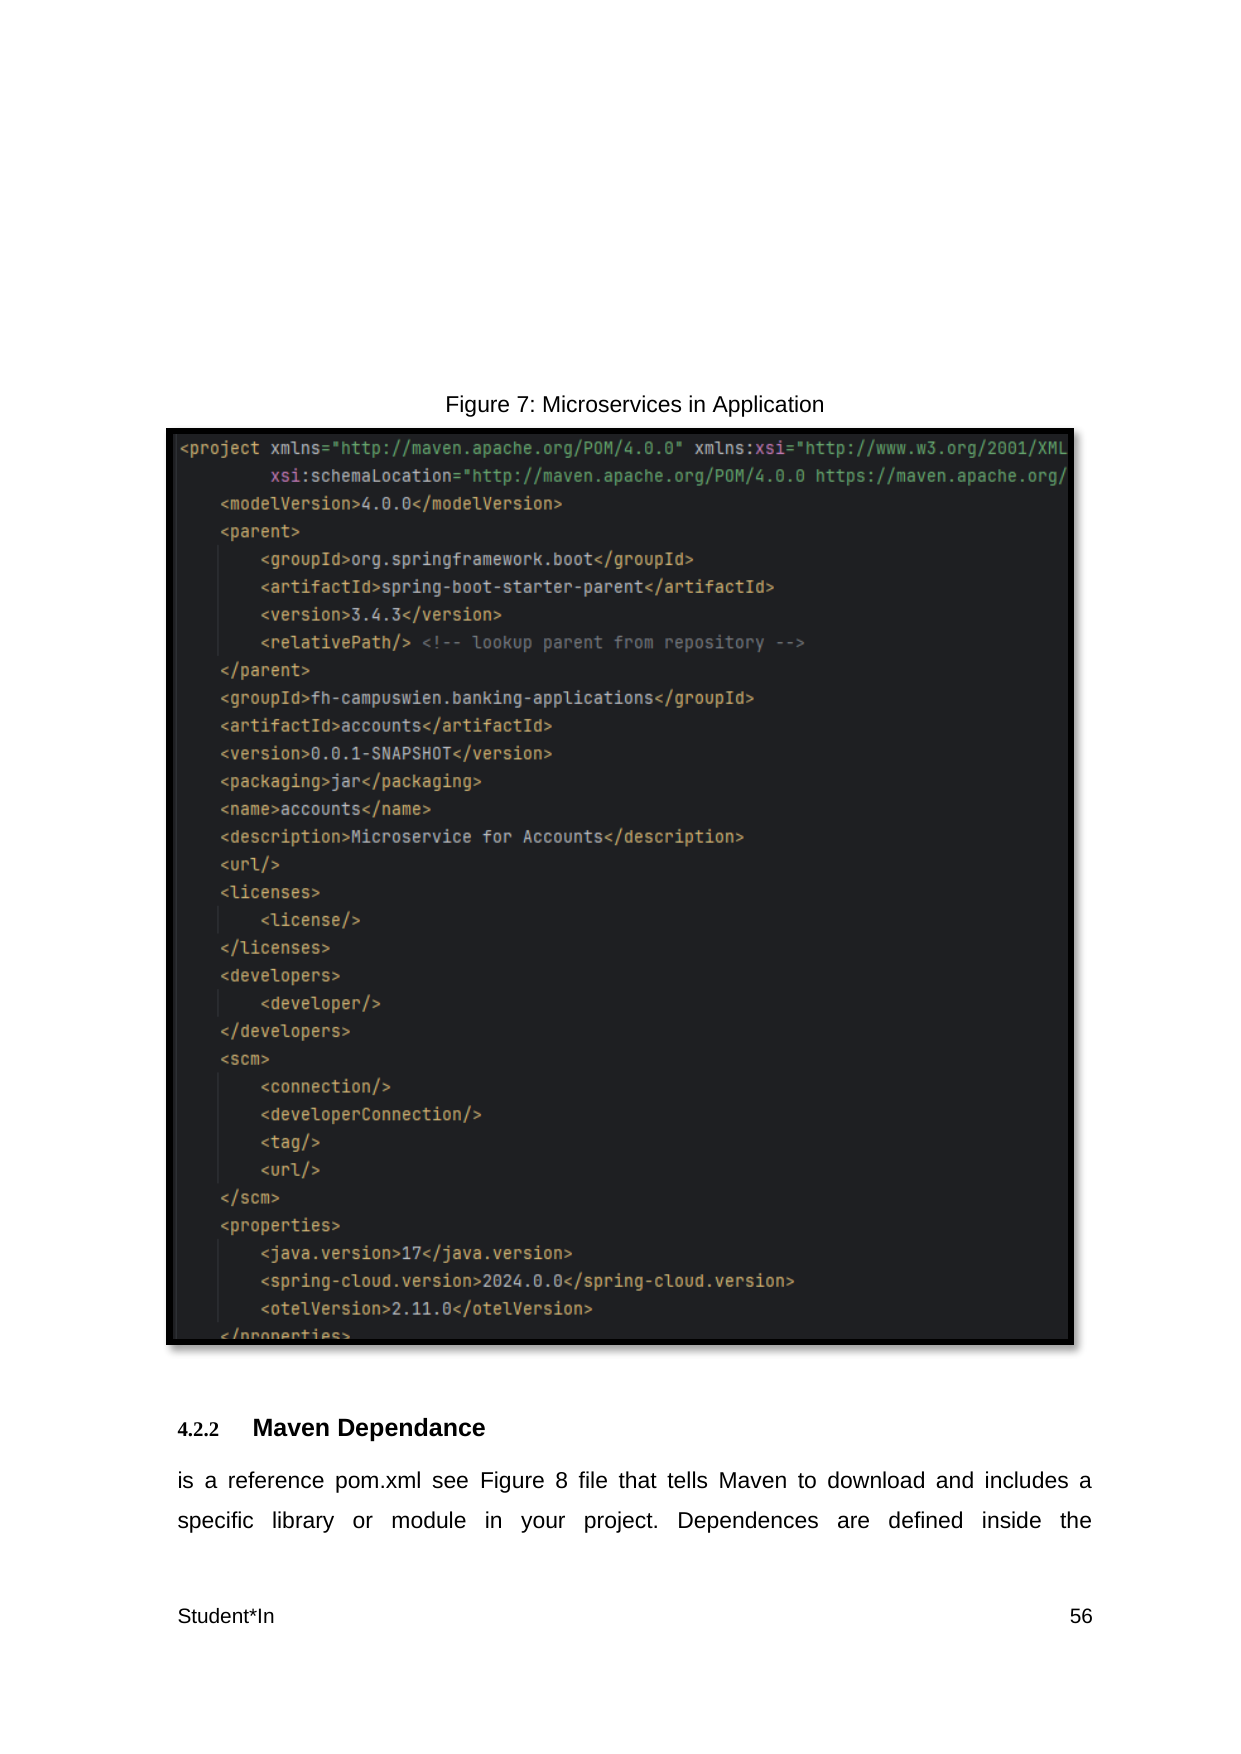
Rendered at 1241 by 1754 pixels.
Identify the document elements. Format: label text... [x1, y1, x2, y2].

picture [173, 434, 1068, 1339]
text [177, 1467, 1092, 1533]
